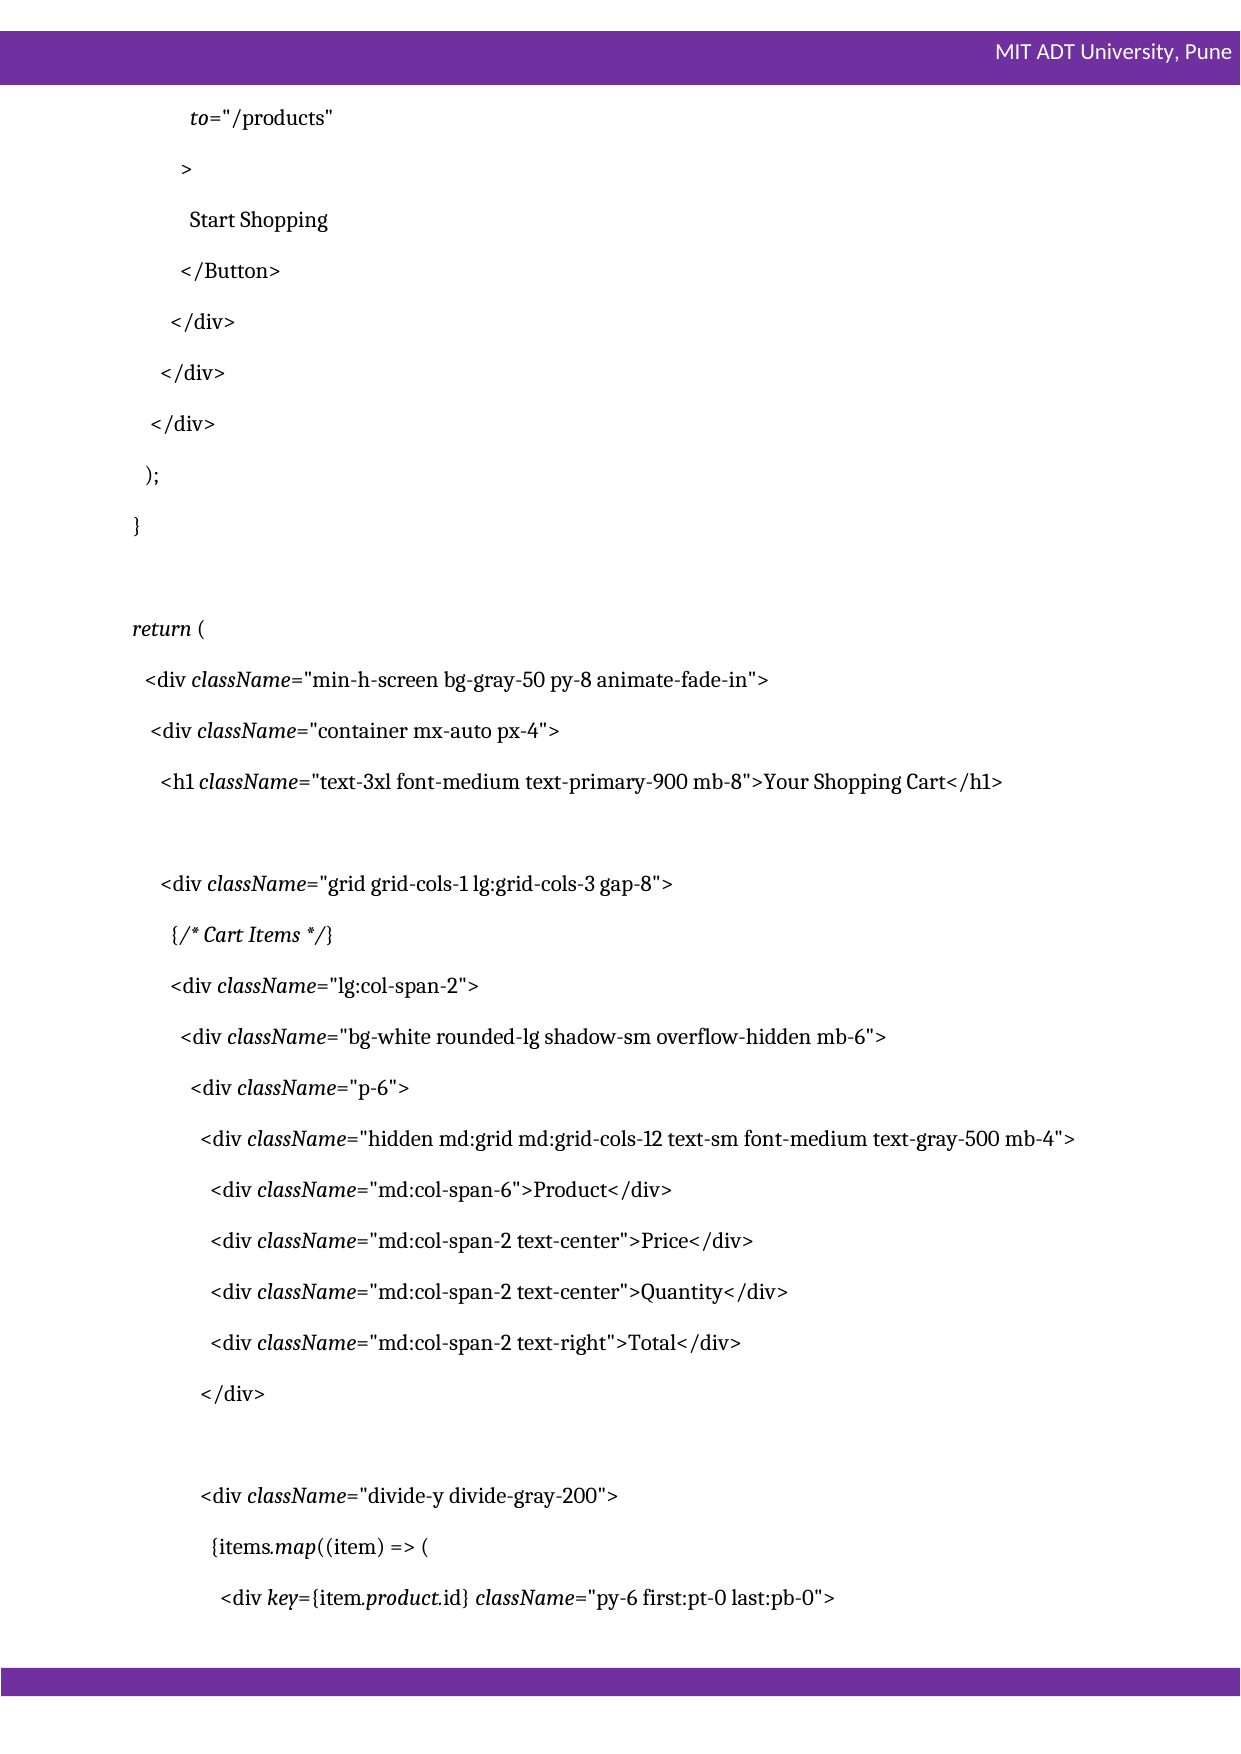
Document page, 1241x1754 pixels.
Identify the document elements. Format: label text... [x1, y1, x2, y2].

text </Button> [120, 258, 1195, 284]
text <div className="lg:col-span-2"> [120, 973, 1195, 999]
text <div className="md:col-span-2 text-center">Price</div> [120, 1228, 1195, 1254]
text <div className="divide-y divide-gray-200"> [120, 1483, 1195, 1509]
text ); [120, 462, 1195, 489]
text <div className="hidden md:grid md:grid-cols-12 text-sm font-medium text-gray-500 mb-4"> [120, 1126, 1195, 1152]
text <div className="md:col-span-2 text-right">Total</div> [120, 1330, 1195, 1356]
text <div className="min-h-screen bg-gray-50 py-8 animate-fade-in"> [120, 666, 1195, 693]
text <div className="bg-white rounded-lg shadow-sm overflow-hidden mb-6"> [120, 1024, 1195, 1050]
text </div> [120, 411, 1195, 438]
text <div className="md:col-span-2 text-center">Quantity</div> [120, 1279, 1195, 1305]
text <h1 className="text-3xl font-medium text-primary-900 mb-8">Your Shopping Cart</h1> [120, 768, 1195, 795]
text {/* Cart Items */} [120, 922, 1195, 948]
text <div className="md:col-span-6">Product</div> [120, 1177, 1195, 1203]
text {items.map((item) => ( [120, 1534, 1195, 1561]
text <div className="grid grid-cols-1 lg:grid-cols-3 gap-8"> [120, 871, 1195, 897]
text <div className="container mx-auto px-4"> [120, 717, 1195, 744]
text </div> [120, 1381, 1195, 1407]
text > [120, 156, 1195, 182]
text </div> [120, 360, 1195, 387]
text <div className="p-6"> [120, 1075, 1195, 1101]
text <div key={item.product.id} className="py-6 first:pt-0 last:pb-0"> [120, 1585, 1195, 1612]
text to="/products" [120, 105, 1195, 131]
text return ( [120, 615, 1195, 642]
text } [120, 513, 1195, 540]
text </div> [120, 309, 1195, 336]
text Start Shopping [120, 207, 1195, 233]
